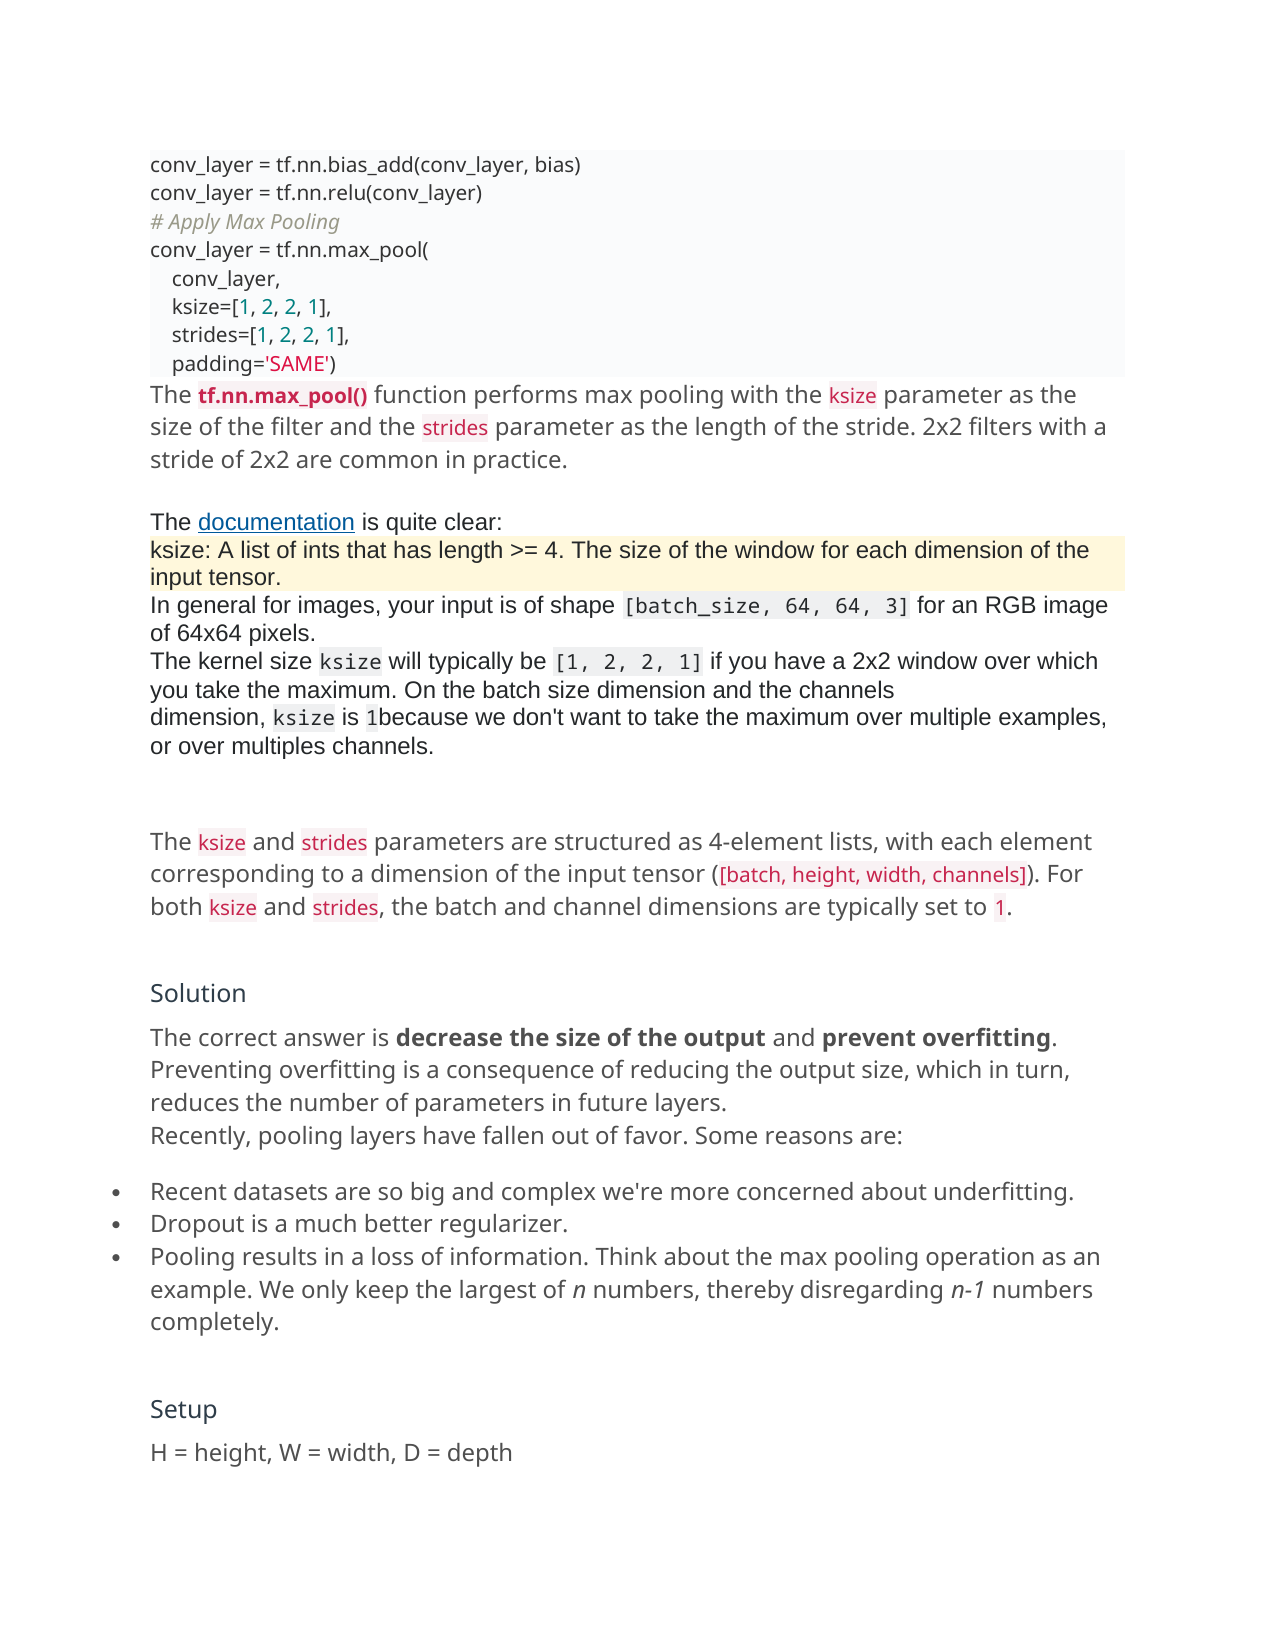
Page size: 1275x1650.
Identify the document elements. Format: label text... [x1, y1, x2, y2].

text The correct answer is decrease the size of the output and prevent overfitting. Preventing overfitting is a consequence of reducing the output size, which in turn, reduces the number of parameters in future layers. [150, 1021, 1125, 1118]
list Recent datasets are so big and complex we're more concerned about underfitting. [112, 1174, 1125, 1207]
text The kernel size ksize will typically be [1, 2, 2, 1] if you have a 2x2 window over which you take the maximum. On the batch size dimension and the channels dimension, ksize is 1because we don't want to take the maximum over multiple examples, or over multiples channels. [150, 647, 1125, 759]
subtitle Setup [150, 1391, 1125, 1425]
text H = height, W = width, D = depth [150, 1436, 1125, 1468]
text strides=[1, 2, 2, 1], [150, 321, 1125, 349]
text padding='SAME') [150, 349, 1125, 377]
text The tf.nn.max_pool() function performs max pooling with the ksize parameter as the size of the filter and the strides parameter as the length of the stride. 2x2 filters with a stride of 2x2 are common in practice. [150, 377, 1125, 475]
text conv_layer = tf.nn.bias_add(conv_layer, bias) [150, 150, 1125, 178]
text Recently, pooling layers have fallen out of favor. Some reasons are: [150, 1118, 1125, 1151]
text The documentation is quite clear: [150, 508, 1125, 536]
list Pooling results in a loss of information. Think about the max pooling operation as an example. We only keep the largest of n numbers, thereby disregarding n-1 numbers completely. [112, 1240, 1125, 1338]
text conv_layer, [150, 264, 1125, 292]
text The ksize and strides parameters are structured as 4-element lists, with each element corresponding to a dimension of the input tensor ([batch, height, width, channels]). For both ksize and strides, the batch and channel dimensions are typically set to 1. [150, 825, 1125, 922]
subtitle Solution [150, 976, 1125, 1010]
text # Apply Max Pooling [150, 207, 1125, 235]
text conv_layer = tf.nn.max_pool( [150, 235, 1125, 264]
text ksize: A list of ints that has length >= 4. The size of the window for each dimension of the input tensor. [150, 536, 1125, 591]
text In general for images, your input is of shape [batch_size, 64, 64, 3] for an RGB image of 64x64 pixels. [150, 591, 1125, 647]
text ksize=[1, 2, 2, 1], [150, 292, 1125, 321]
text conv_layer = tf.nn.relu(conv_layer) [150, 178, 1125, 207]
list Dropout is a much better regularizer. [112, 1207, 1125, 1240]
